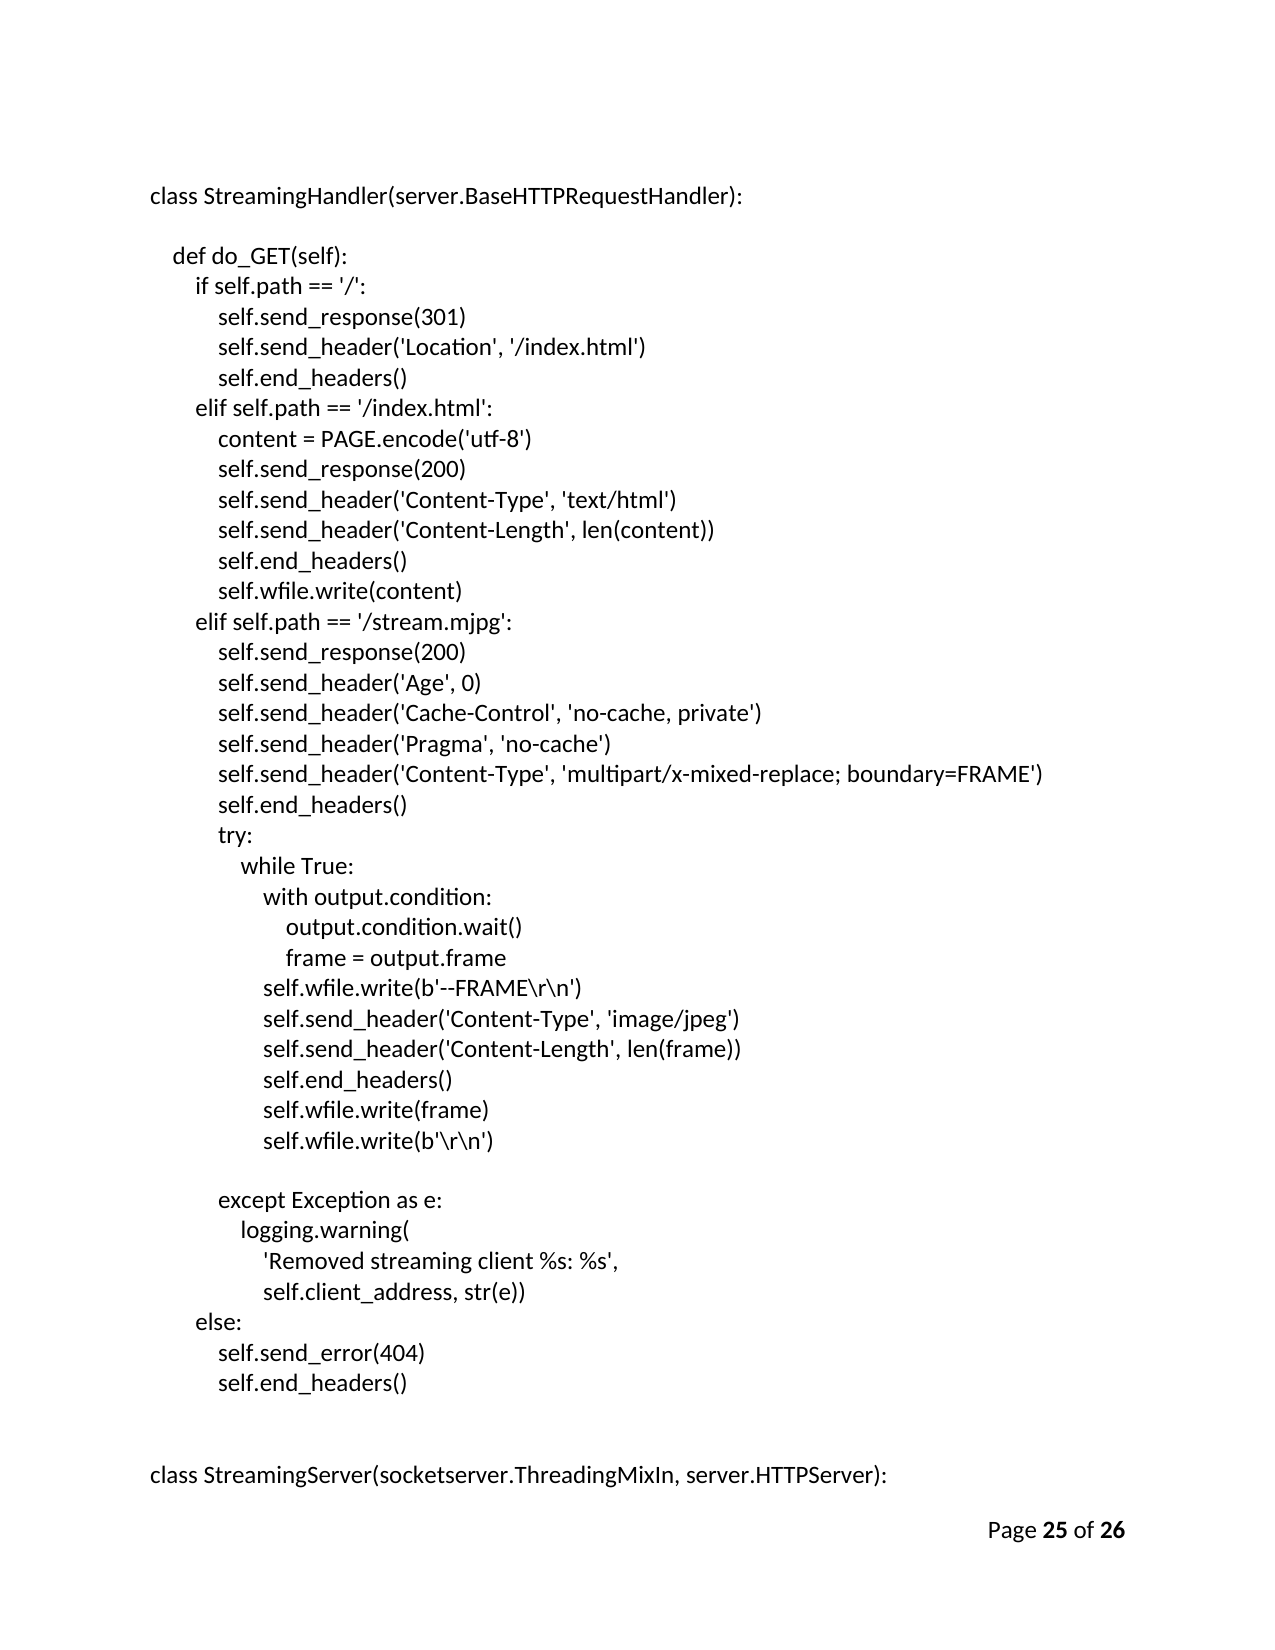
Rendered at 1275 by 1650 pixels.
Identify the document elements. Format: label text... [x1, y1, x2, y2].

text self.send_header('Cache-Control', 'no-cache, private') [150, 698, 1125, 728]
text self.send_response(301) [150, 301, 1125, 331]
text self.send_header('Content-Type', 'text/html') [150, 484, 1125, 514]
text with output.condition: [150, 881, 1125, 911]
text self.send_header('Content-Type', 'multipart/x-mixed-replace; boundary=FRAME') [150, 759, 1125, 789]
text elif self.path == '/stream.mjpg': [150, 606, 1125, 637]
text frame = output.frame [150, 942, 1125, 972]
text 'Removed streaming client %s: %s', [150, 1245, 1125, 1276]
text self.send_header('Content-Type', 'image/jpeg') [150, 1003, 1125, 1033]
text self.send_response(200) [150, 453, 1125, 484]
text self.end_headers() [150, 545, 1125, 576]
text except Exception as e: [150, 1184, 1125, 1215]
text if self.path == '/': [150, 270, 1125, 301]
text self.send_response(200) [150, 637, 1125, 667]
text self.end_headers() [150, 1367, 1125, 1398]
text self.send_header('Content-Length', len(content)) [150, 514, 1125, 545]
text class StreamingServer(socketserver.ThreadingMixIn, server.HTTPServer): [150, 1459, 1125, 1489]
text def do_GET(self): [150, 240, 1125, 270]
text self.client_address, str(e)) [150, 1276, 1125, 1306]
text self.wfile.write(content) [150, 576, 1125, 606]
text self.send_header('Location', '/index.html') [150, 331, 1125, 362]
text content = PAGE.encode('utf-8') [150, 423, 1125, 453]
text self.wfile.write(b'--FRAME\r\n') [150, 972, 1125, 1003]
text self.send_header('Content-Length', len(frame)) [150, 1033, 1125, 1064]
text elif self.path == '/index.html': [150, 392, 1125, 423]
text self.send_error(404) [150, 1337, 1125, 1367]
text logging.warning( [150, 1215, 1125, 1245]
text while True: [150, 850, 1125, 881]
text self.send_header('Age', 0) [150, 667, 1125, 698]
text self.wfile.write(b'\r\n') [150, 1125, 1125, 1155]
text else: [150, 1306, 1125, 1337]
text output.condition.wait() [150, 911, 1125, 942]
text self.end_headers() [150, 789, 1125, 820]
text self.send_header('Pragma', 'no-cache') [150, 728, 1125, 759]
text self.end_headers() [150, 1064, 1125, 1094]
text self.end_headers() [150, 362, 1125, 392]
text try: [150, 820, 1125, 850]
text class StreamingHandler(server.BaseHTTPRequestHandler): [150, 181, 1125, 211]
text self.wfile.write(frame) [150, 1094, 1125, 1125]
